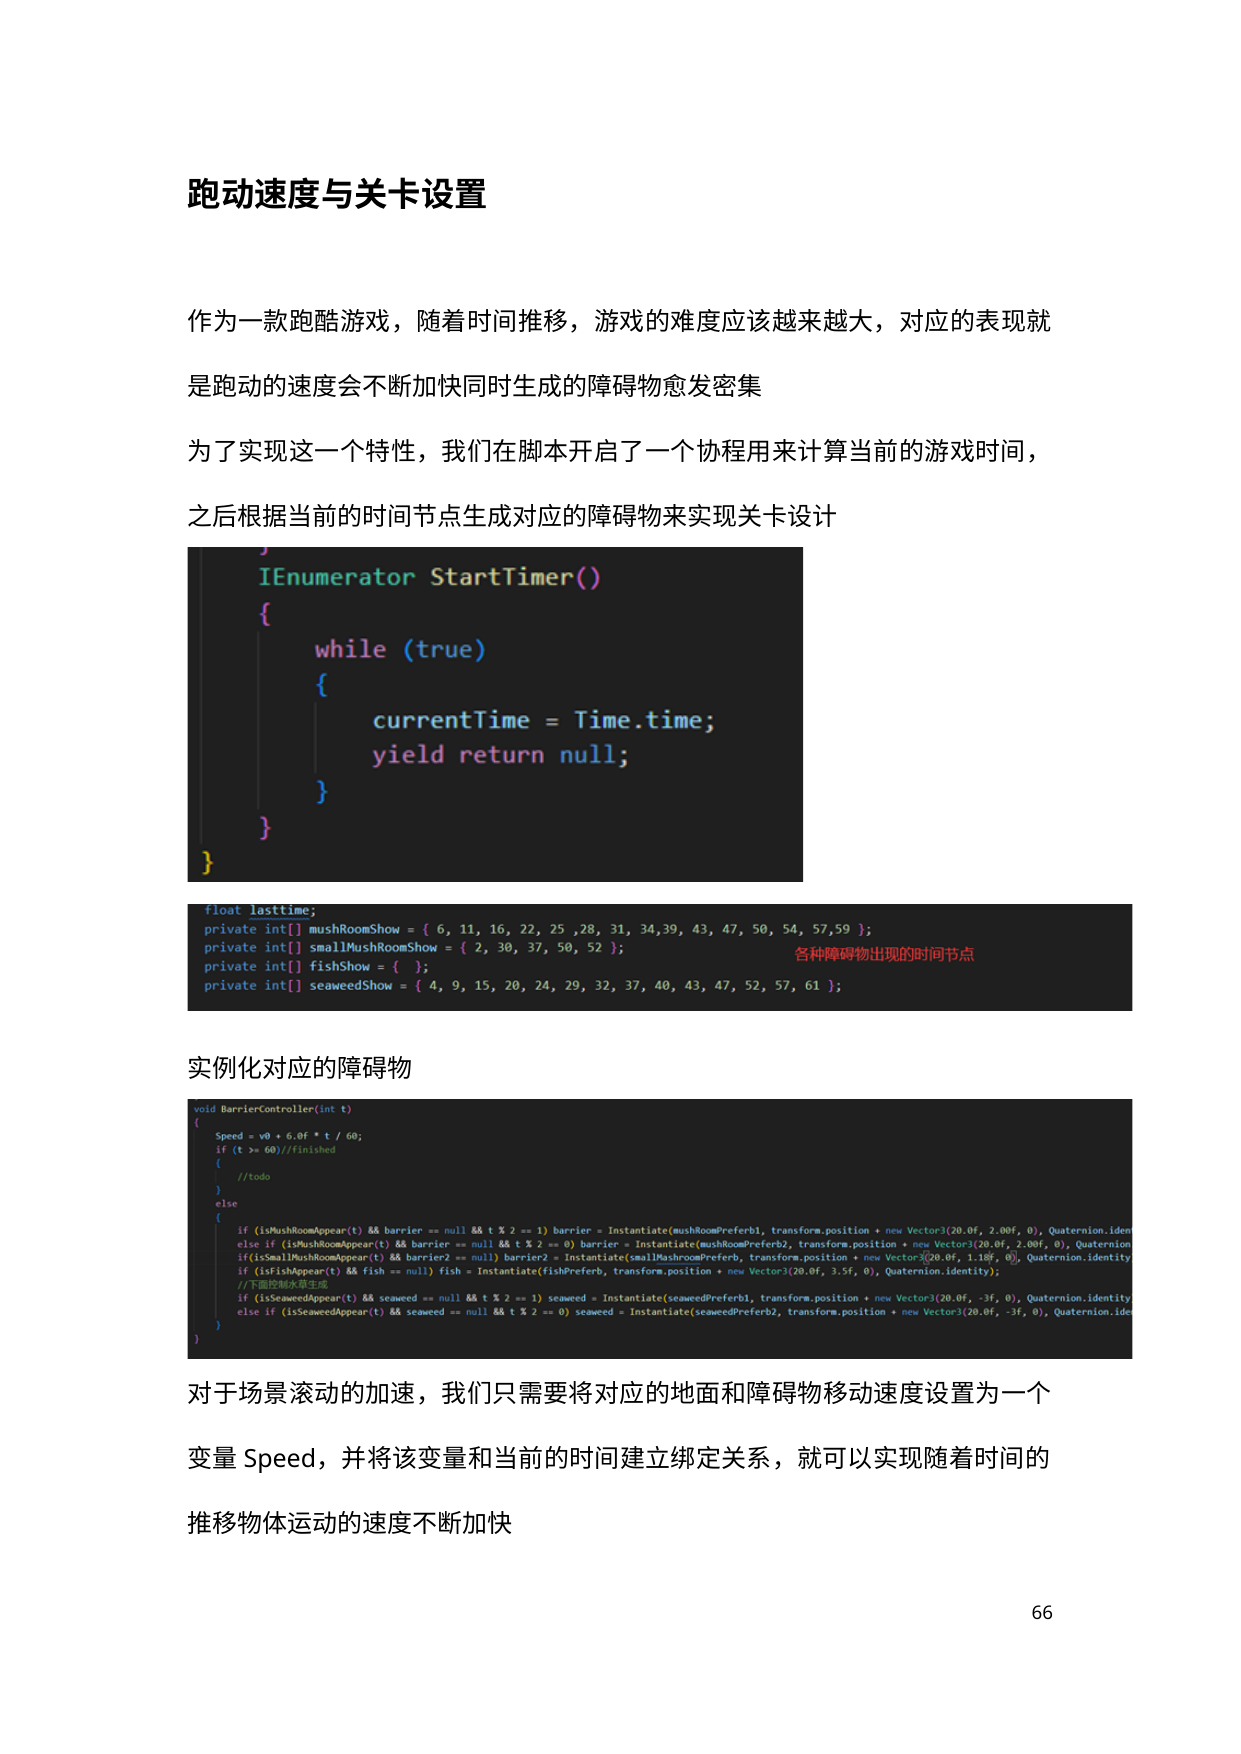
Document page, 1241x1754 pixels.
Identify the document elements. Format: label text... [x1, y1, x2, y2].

picture [187, 1099, 1133, 1359]
text 为了实现这一个特性，我们在脚本开启了一个协程用来计算当前的游戏时间，之后根据当前的时间节点生成对应的障碍物来实现关卡设计 [187, 417, 1053, 547]
text 实例化对应的障碍物 [187, 1034, 1053, 1099]
picture [187, 547, 804, 882]
picture [187, 904, 1133, 1011]
subtitle 跑动速度与关卡设置 [187, 160, 1053, 225]
text 对于场景滚动的加速，我们只需要将对应的地面和障碍物移动速度设置为一个变量Speed，并将该变量和当前的时间建立绑定关系，就可以实现随着时间的推移物体运动的速度不断加快 [187, 1359, 1053, 1554]
text 作为一款跑酷游戏，随着时间推移，游戏的难度应该越来越大，对应的表现就是跑动的速度会不断加快同时生成的障碍物愈发密集 [187, 287, 1053, 417]
